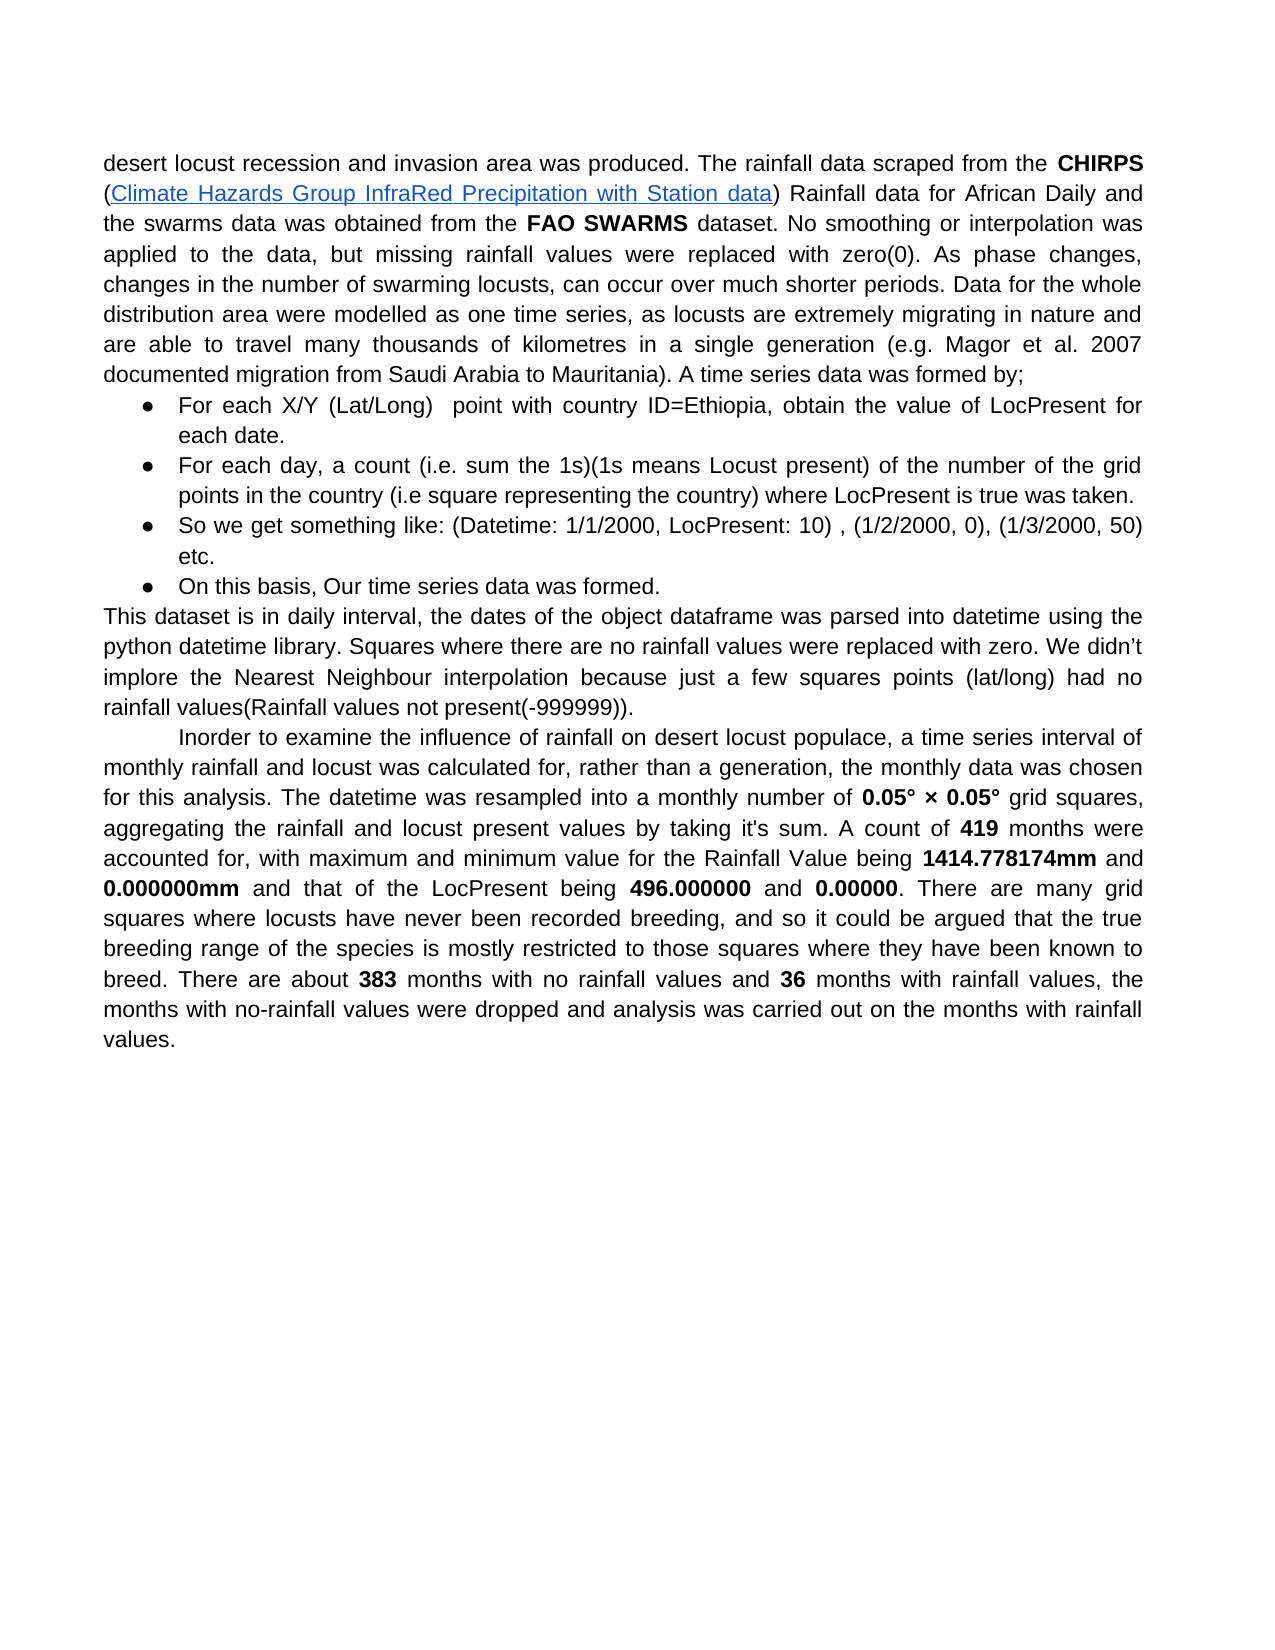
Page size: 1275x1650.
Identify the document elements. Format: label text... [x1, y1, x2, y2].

list So we get something like: (Datetime: 1/1/2000, LocPresent: 10) , (1/2/2000, 0), (1/3/2000, 50) etc. [141, 512, 1144, 569]
text Inorder to examine the influence of rainfall on desert locust populace, a time series interval of monthly rainfall and locust was calculated for, rather than a generation, the monthly data was chosen for this analysis. The datetime was resampled into a monthly number of 0.05° × 0.05° grid squares, aggregating the rainfall and locust present values by taking it's sum. A count of 419 months were accounted for, with maximum and minimum value for the Rainfall Value being 1414.778174mm and 0.000000mm and that of the LocPresent being 496.000000 and 0.00000. There are many grid squares where locusts have never been recorded breeding, and so it could be argued that the true breeding range of the species is mostly restricted to those squares where they have been known to breed. There are about 383 months with no rainfall values and 36 months with rainfall values, the months with no-rainfall values were dropped and analysis was carried out on the months with rainfall values. [103, 724, 1144, 1052]
list For each day, a count (i.e. sum the 1s)(1s means Locust present) of the number of the grid points in the country (i.e square representing the country) where LocPresent is true was taken. [141, 452, 1144, 509]
list On this basis, Our time series data was formed. [141, 573, 1144, 599]
list For each X/Y (Lat/Long) point with country ID=Ethiopia, obtain the value of LocPresent for each date. [141, 392, 1144, 448]
text This dataset is in daily interval, the dates of the object dataframe was parsed into datetime using the python datetime library. Squares where there are no rainfall values were replaced with zero. We didn’t implore the Nearest Neighbour interpolation because just a few squares points (lat/long) had no rainfall values(Rainfall values not present(-999999)). [103, 603, 1144, 720]
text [103, 150, 1144, 388]
